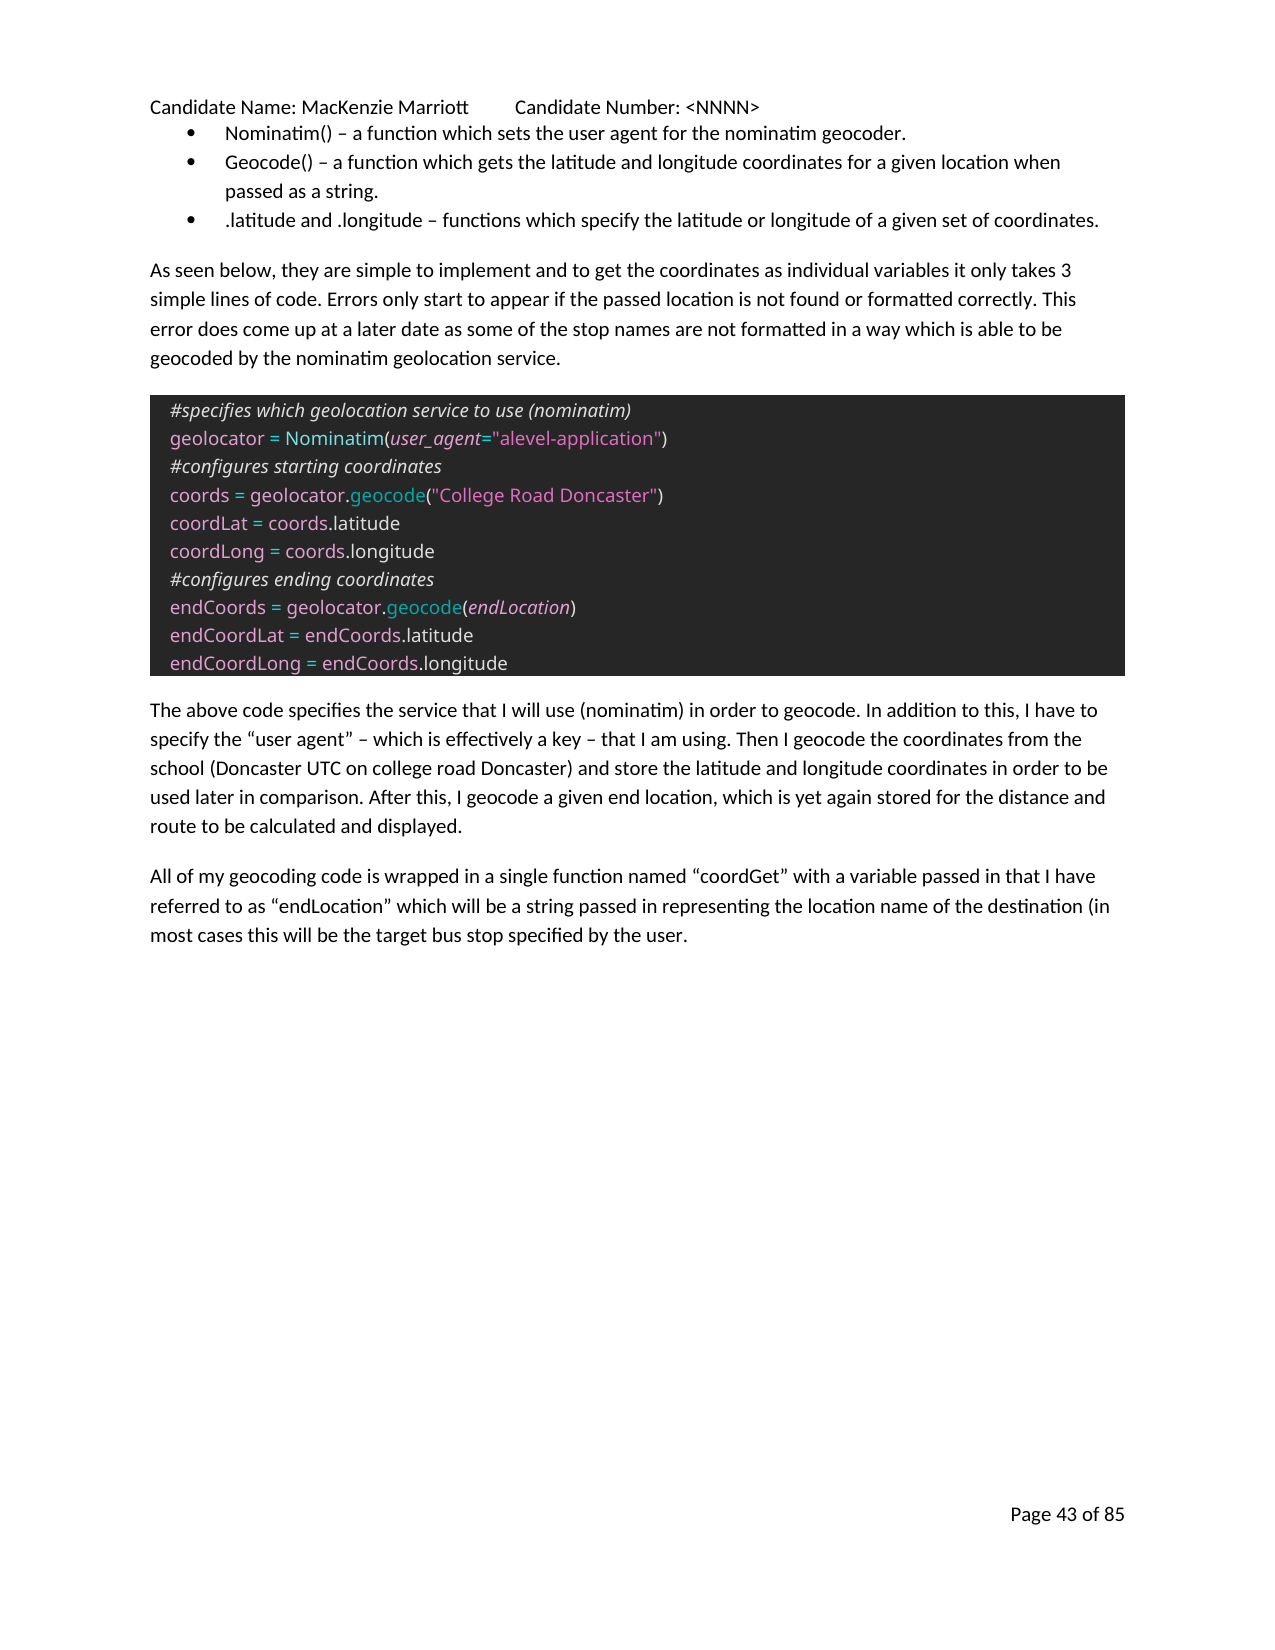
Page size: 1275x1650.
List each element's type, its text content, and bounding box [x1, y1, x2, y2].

text coordLong = coords.longitude [150, 536, 1125, 564]
text The above code specifies the service that I will use (nominatim) in order to geocode. In addition to this, I have to specify the “user agent” – which is effectively a key – that I am using. Then I geocode the coordinates from the school (Doncaster UTC on college road Doncaster) and store the latitude and longitude coordinates in order to be used later in comparison. After this, I geocode a given end location, which is yet again stored for the distance and route to be calculated and displayed. [150, 697, 1125, 839]
text #configures ending coordinates [150, 564, 1125, 592]
text endCoords = geolocator.geocode(endLocation) [150, 592, 1125, 620]
text As seen below, they are simple to implement and to get the coordinates as individual variables it only takes 3 simple lines of code. Errors only start to appear if the passed location is not found or formatted correctly. This error does come up at a later date as some of the stop names are not formatted in a way which is able to be geocoded by the nominatim geolocation service. [150, 257, 1125, 370]
text coords = geolocator.geocode("College Road Doncaster") [150, 479, 1125, 507]
list Geocode() – a function which gets the latitude and longitude coordinates for a given location when passed as a string. [187, 149, 1125, 204]
text #configures starting coordinates [150, 451, 1125, 479]
text #specifies which geolocation service to use (nominatim) [150, 395, 1125, 423]
text All of my geocoding code is wrapped in a single function named “coordGet” with a variable passed in that I have referred to as “endLocation” which will be a string passed in representing the location name of the destination (in most cases this will be the target bus stop specified by the user. [150, 864, 1125, 947]
text endCoordLat = endCoords.latitude [150, 620, 1125, 648]
text coordLat = coords.latitude [150, 507, 1125, 536]
text geolocator = Nominatim(user_agent="alevel-application") [150, 423, 1125, 451]
text endCoordLong = endCoords.longitude [150, 648, 1125, 676]
list .latitude and .longitude – functions which specify the latitude or longitude of a given set of coordinates. [187, 207, 1125, 233]
list Nominatim() – a function which sets the user agent for the nominatim geocoder. [187, 120, 1125, 145]
